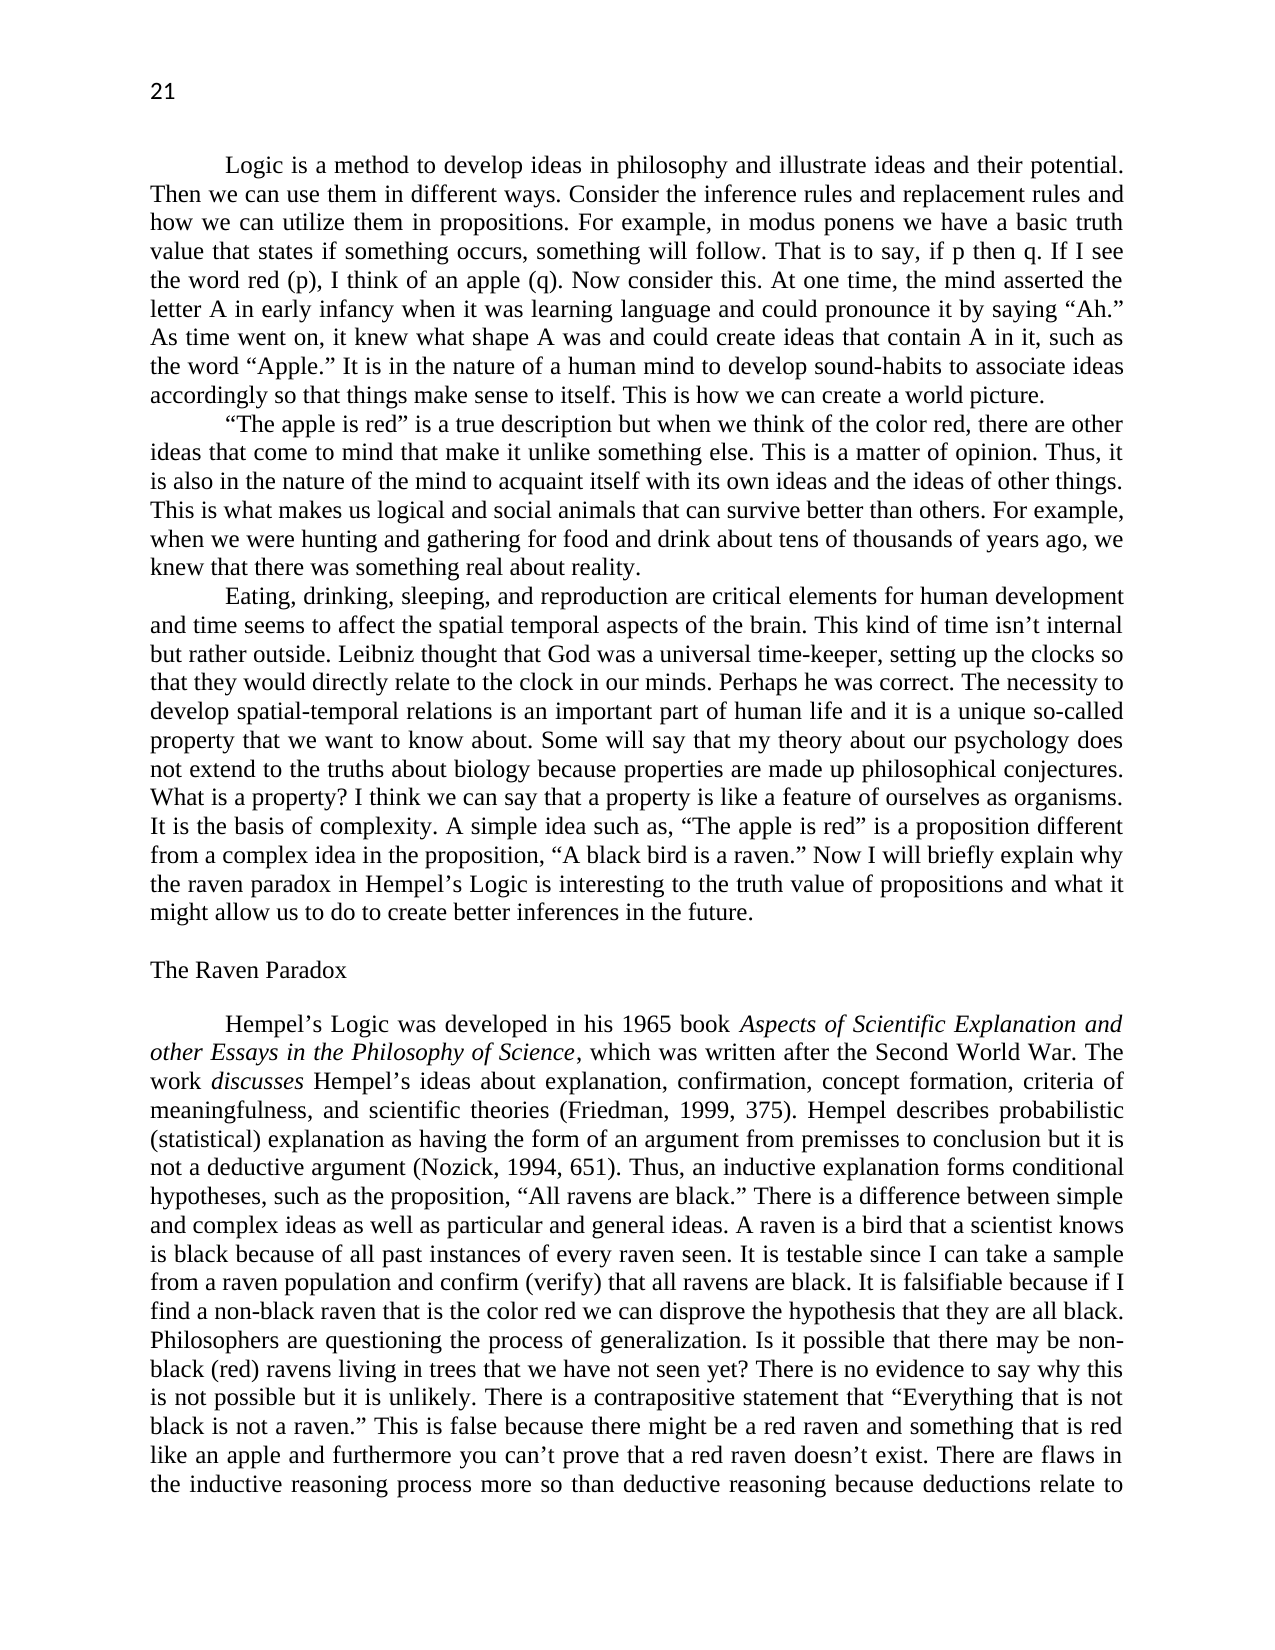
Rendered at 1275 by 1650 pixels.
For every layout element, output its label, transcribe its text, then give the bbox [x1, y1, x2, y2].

text “The apple is red” is a true description but when we think of the color red, there are other ideas that come to mind that make it unlike something else. This is a matter of opinion. Thus, it is also in the nature of the mind to acquaint itself with its own ideas and the ideas of other things. This is what makes us logical and social animals that can survive better than others. For example, when we were hunting and gathering for food and drink about tens of thousands of years ago, we knew that there was something real about reality. [150, 409, 1125, 581]
text Eating, drinking, sleeping, and reproduction are critical elements for human development and time seems to affect the spatial temporal aspects of the brain. This kind of time isn’t internal but rather outside. Leibniz thought that God was a universal time-keeper, setting up the clocks so that they would directly relate to the clock in our minds. Perhaps he was correct. The necessity to develop spatial-temporal relations is an important part of human life and it is a unique so-called property that we want to know about. Some will say that my theory about our psychology does not extend to the truths about biology because properties are made up philosophical conjectures. What is a property? I think we can say that a property is like a feature of ourselves as organisms. It is the basis of complexity. A simple idea such as, “The apple is red” is a proposition different from a complex idea in the proposition, “A black bird is a raven.” Now I will briefly explain why the raven paradox in Hempel’s Logic is interesting to the truth value of propositions and what it might allow us to do to create better inferences in the future. [150, 581, 1125, 926]
text The Raven Paradox [150, 955, 1125, 984]
text Logic is a method to develop ideas in philosophy and illustrate ideas and their potential. Then we can use them in different ways. Consider the inference rules and replacement rules and how we can utilize them in propositions. For example, in modus ponens we have a basic truth value that states if something occurs, something will follow. That is to say, if p then q. If I see the word red (p), I think of an apple (q). Now consider this. At one time, the mind asserted the letter A in early infancy when it was learning language and could pronounce it by saying “Ah.” As time went on, it knew what shape A was and could create ideas that contain A in it, such as the word “Apple.” It is in the nature of a human mind to develop sound-habits to associate ideas accordingly so that things make sense to itself. This is how we can create a world picture. [150, 150, 1125, 409]
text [150, 1009, 1125, 1497]
